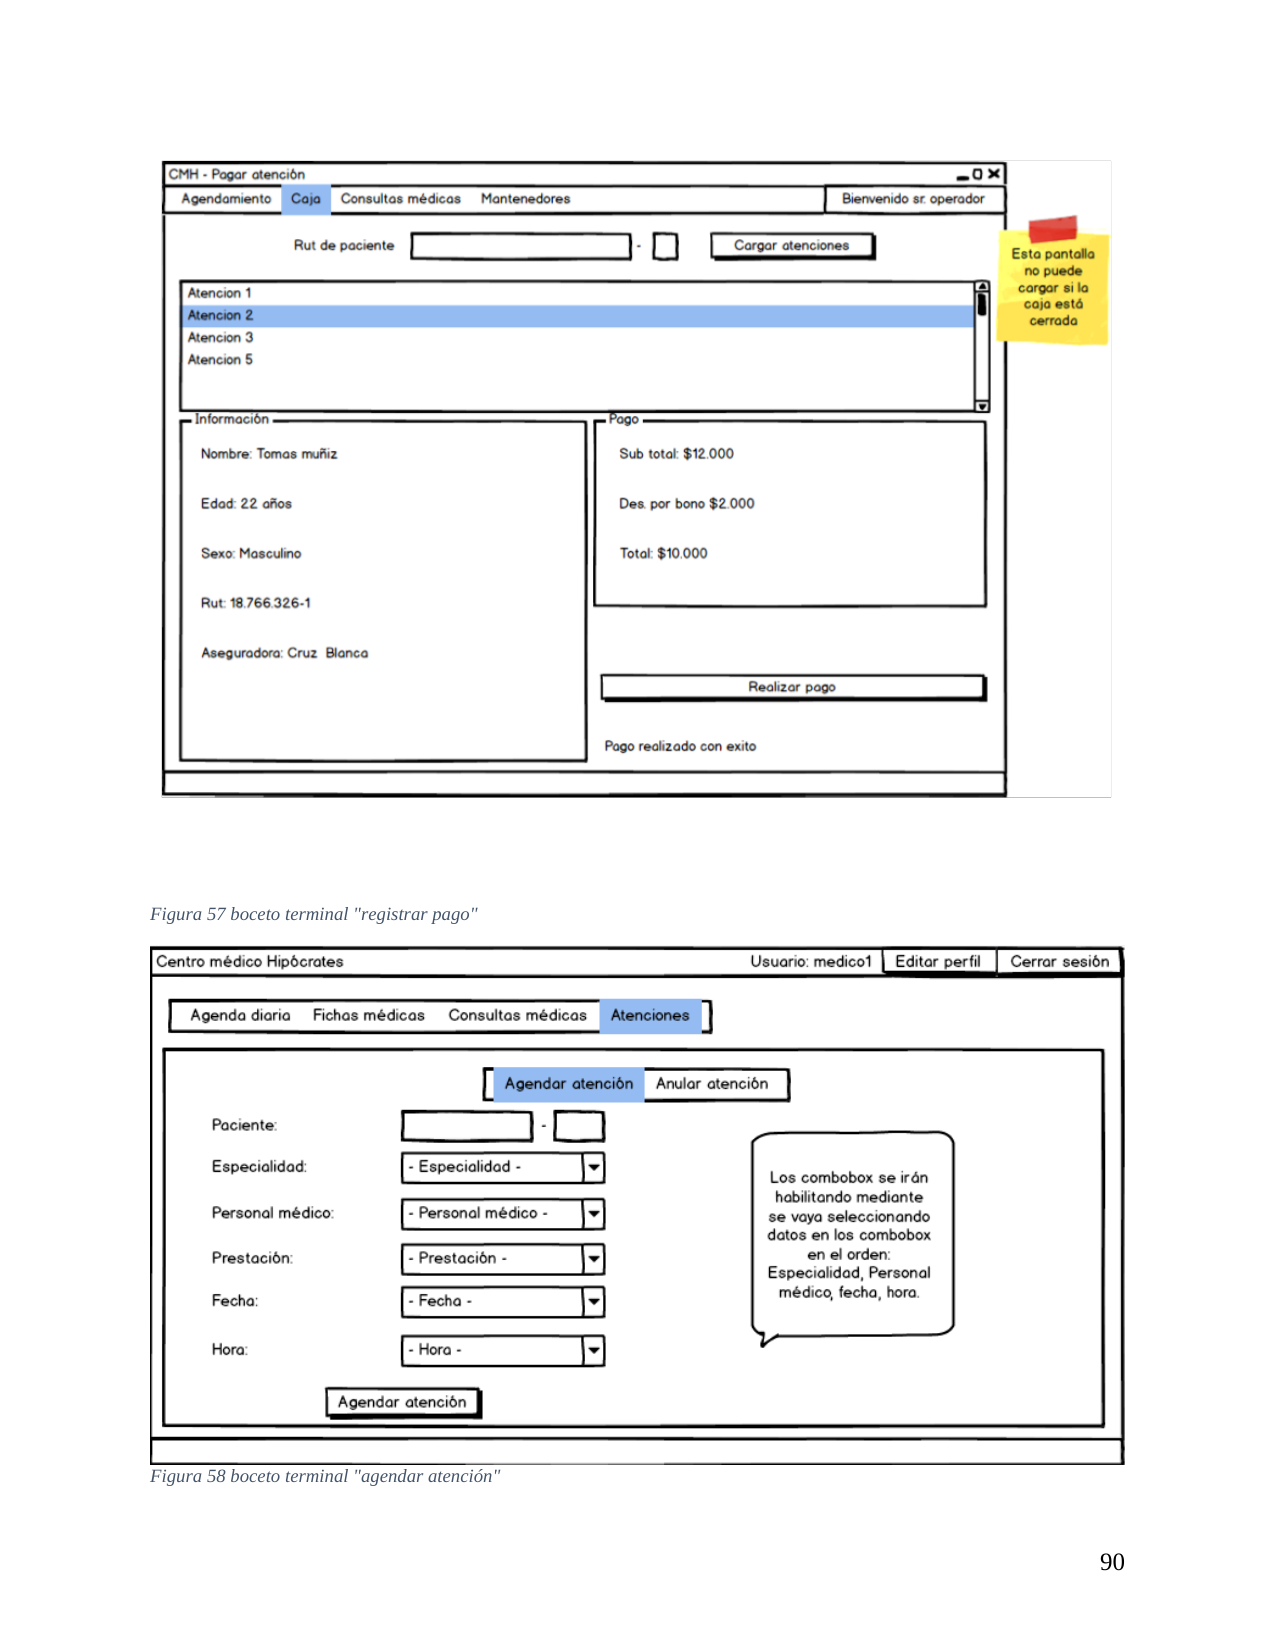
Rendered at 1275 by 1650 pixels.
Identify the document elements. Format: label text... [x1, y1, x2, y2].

picture [150, 150, 1123, 903]
text Figura 58 boceto terminal "agendar atención" [150, 1465, 1125, 1486]
text Figura 57 boceto terminal "registrar pago" [150, 902, 1125, 924]
picture [150, 945, 1125, 1465]
